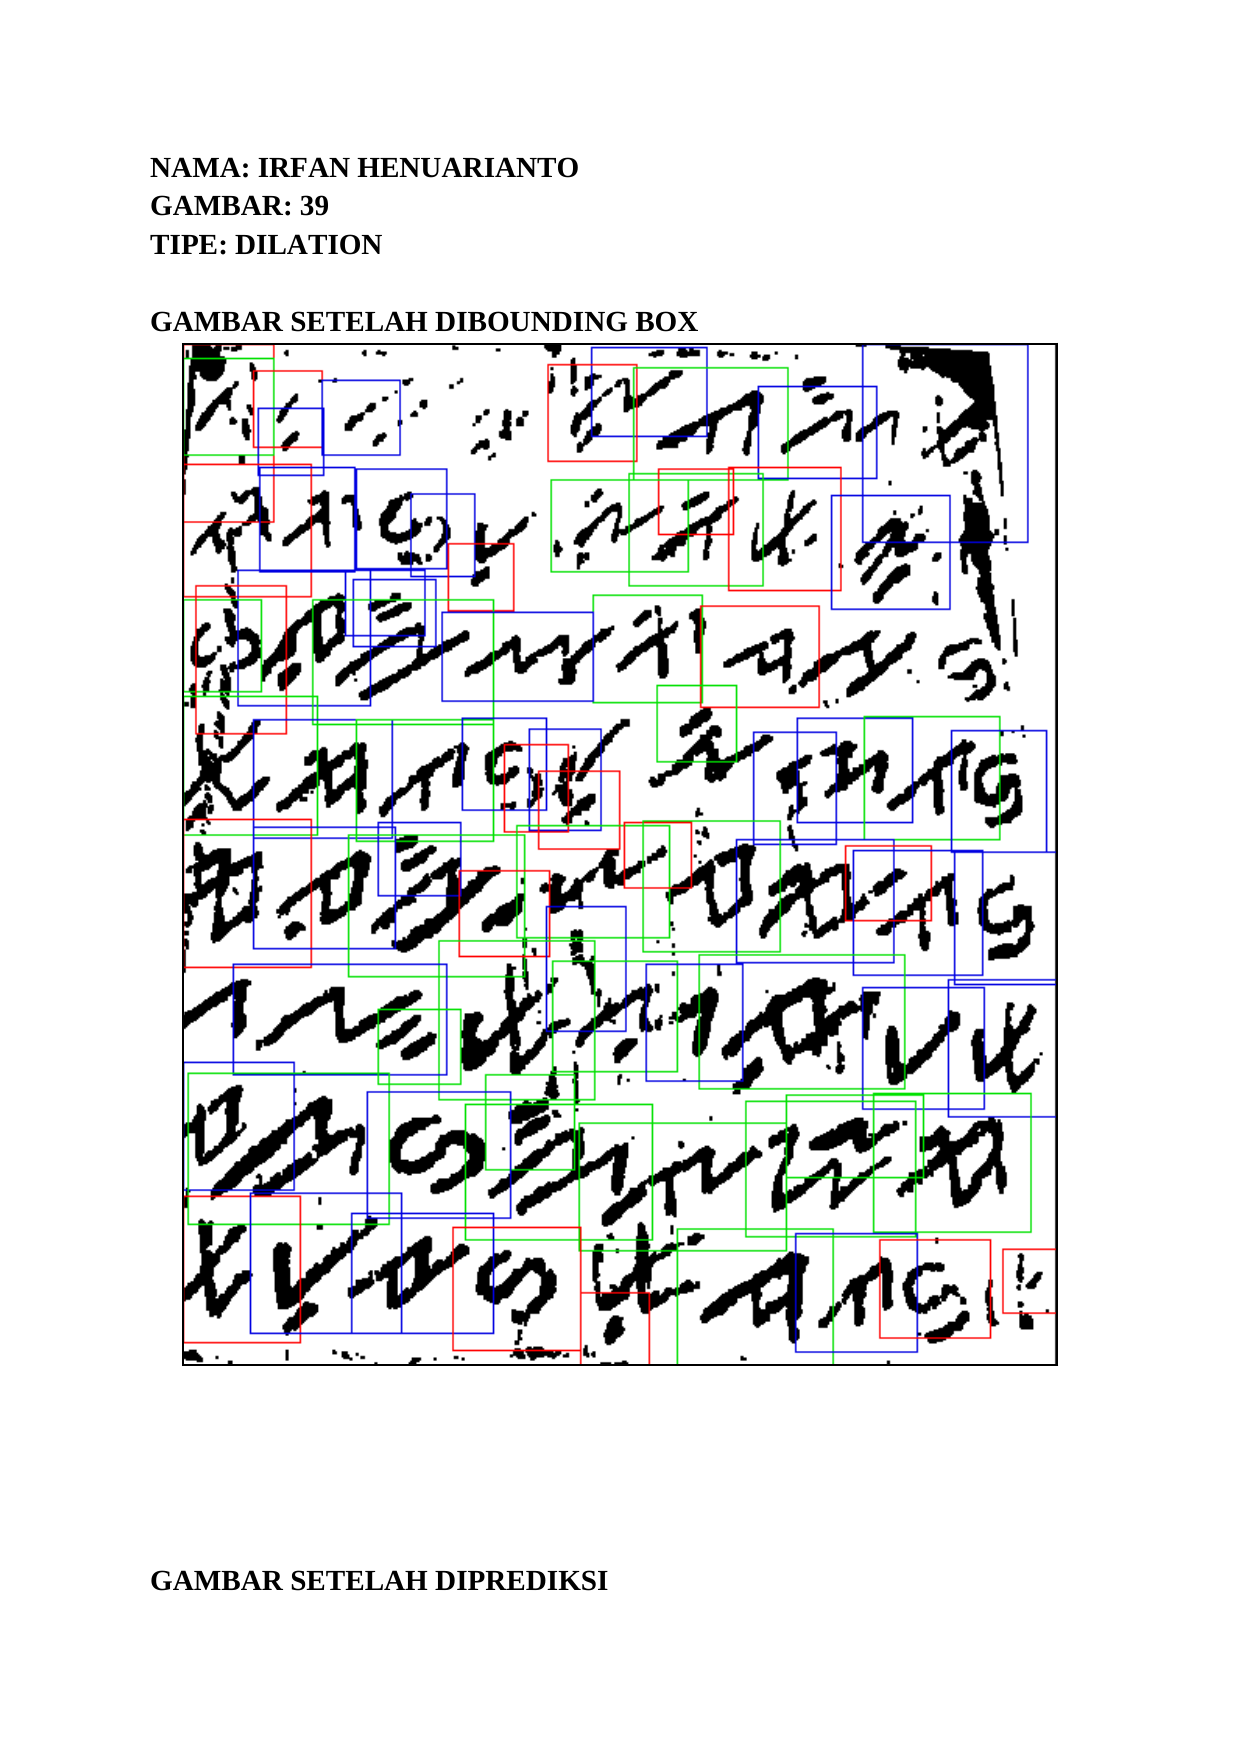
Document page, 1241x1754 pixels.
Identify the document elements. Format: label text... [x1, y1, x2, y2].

text GAMBAR SETELAH DIPREDIKSI [150, 1563, 1090, 1596]
text TIPE: DILATION [150, 227, 1090, 261]
picture [184, 345, 1056, 1364]
text NAMA: IRFAN HENUARIANTO [150, 150, 1090, 183]
text GAMBAR: 39 [150, 188, 1090, 222]
text GAMBAR SETELAH DIBOUNDING BOX [150, 304, 1090, 338]
